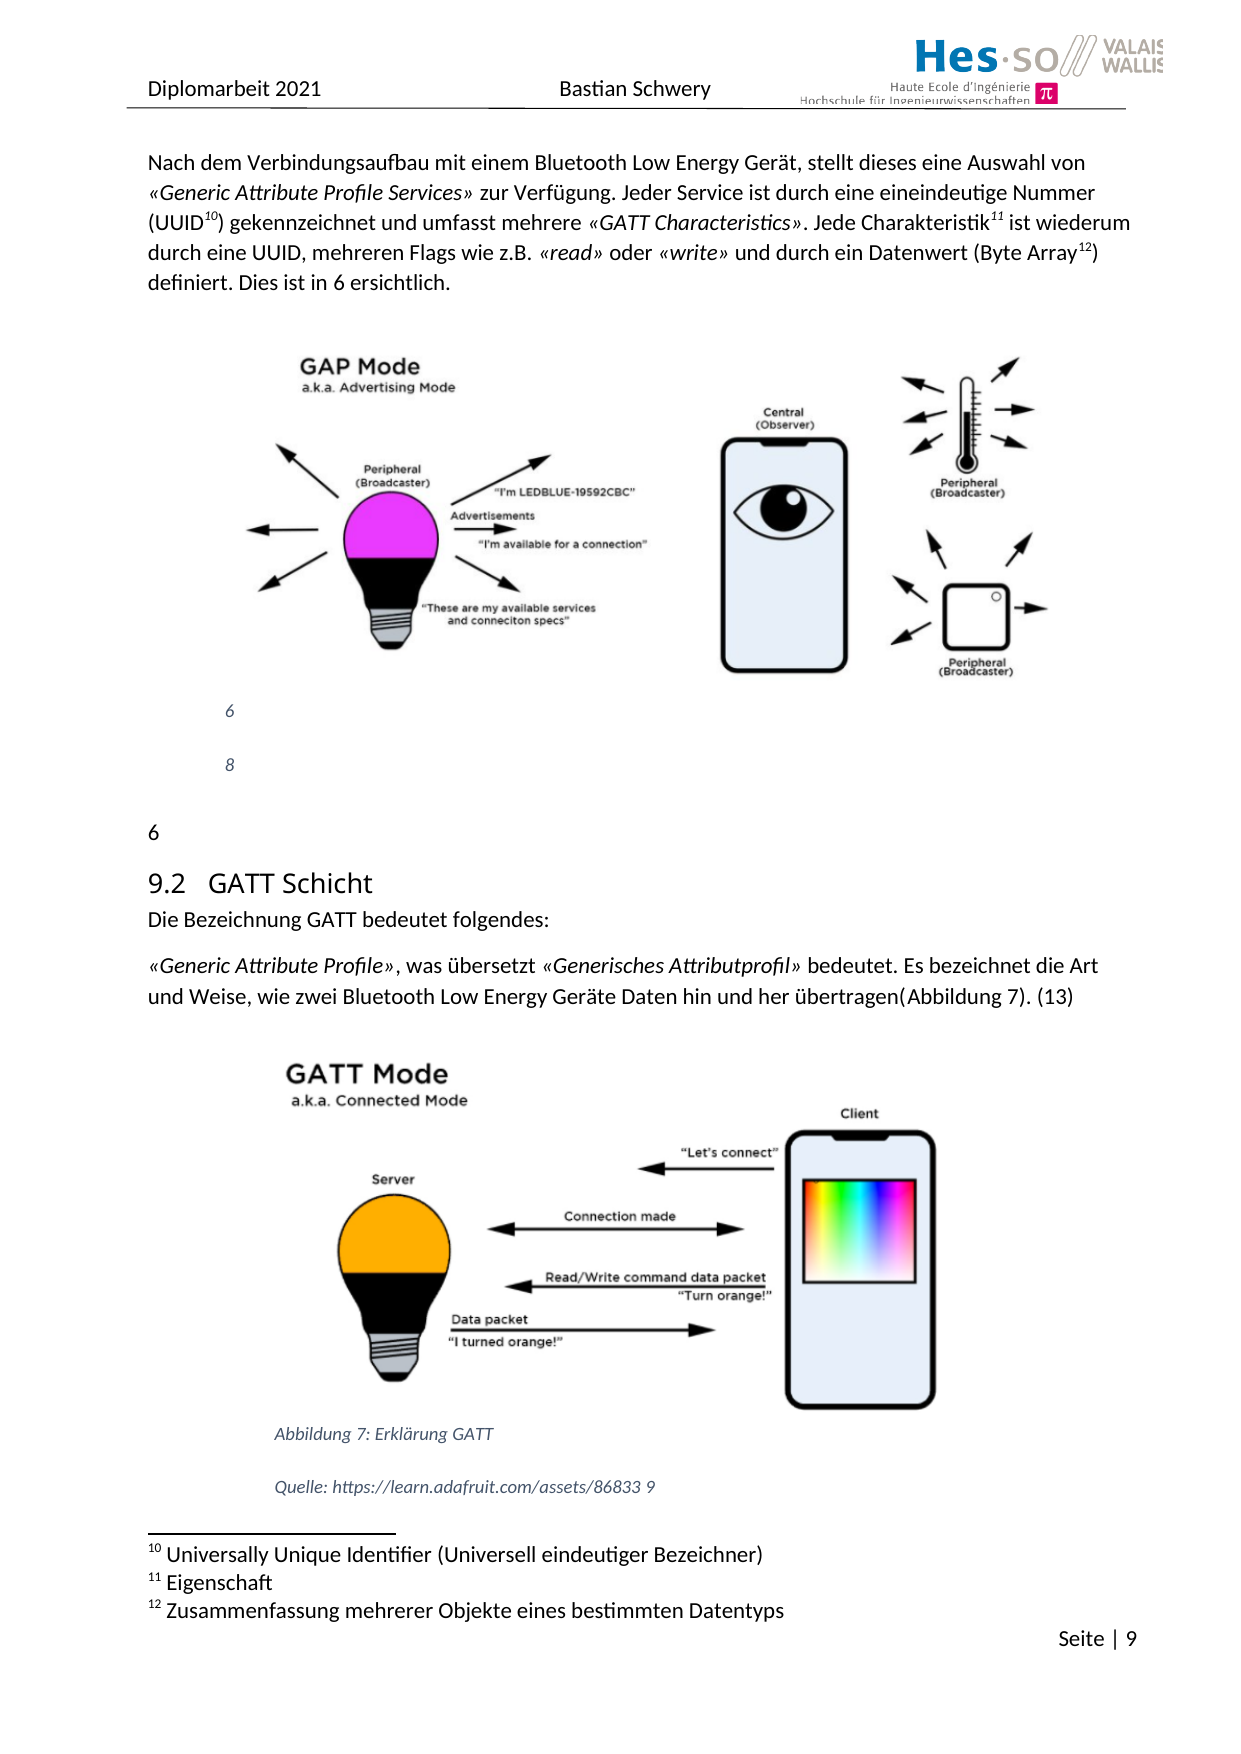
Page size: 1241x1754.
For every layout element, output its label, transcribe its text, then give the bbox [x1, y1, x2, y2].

picture [800, 35, 1163, 104]
subtitle GATT Schicht [148, 865, 1137, 902]
picture [274, 1049, 966, 1413]
text Nach dem Verbindungsaufbau mit einem Bluetooth Low Energy Gerät, stellt dieses eine Auswahl von «Generic Attribute Profile Services» zur Verfügung. Jeder Service ist durch eine eineindeutige Nummer (UUID) gekennzeichnet und umfasst mehrere «GATT Characteristics». Jede Charakteristik ist wiederum durch eine UUID, mehreren Flags wie z.B. «read» oder «write» und durch ein Datenwert (Byte Array) definiert. Dies ist in Abbildung 6 ersichtlich. [148, 148, 1137, 296]
picture [224, 340, 1061, 691]
text «Generic Attribute Profile», was übersetzt «Generisches Attributprofil» bedeutet. Es bezeichnet die Art und Weise, wie zwei Bluetooth Low Energy Geräte Daten hin und her übertragen(Abbildung 7). [148, 952, 1137, 1010]
text Die Bezeichnung GATT bedeutet folgendes: [148, 905, 1137, 933]
